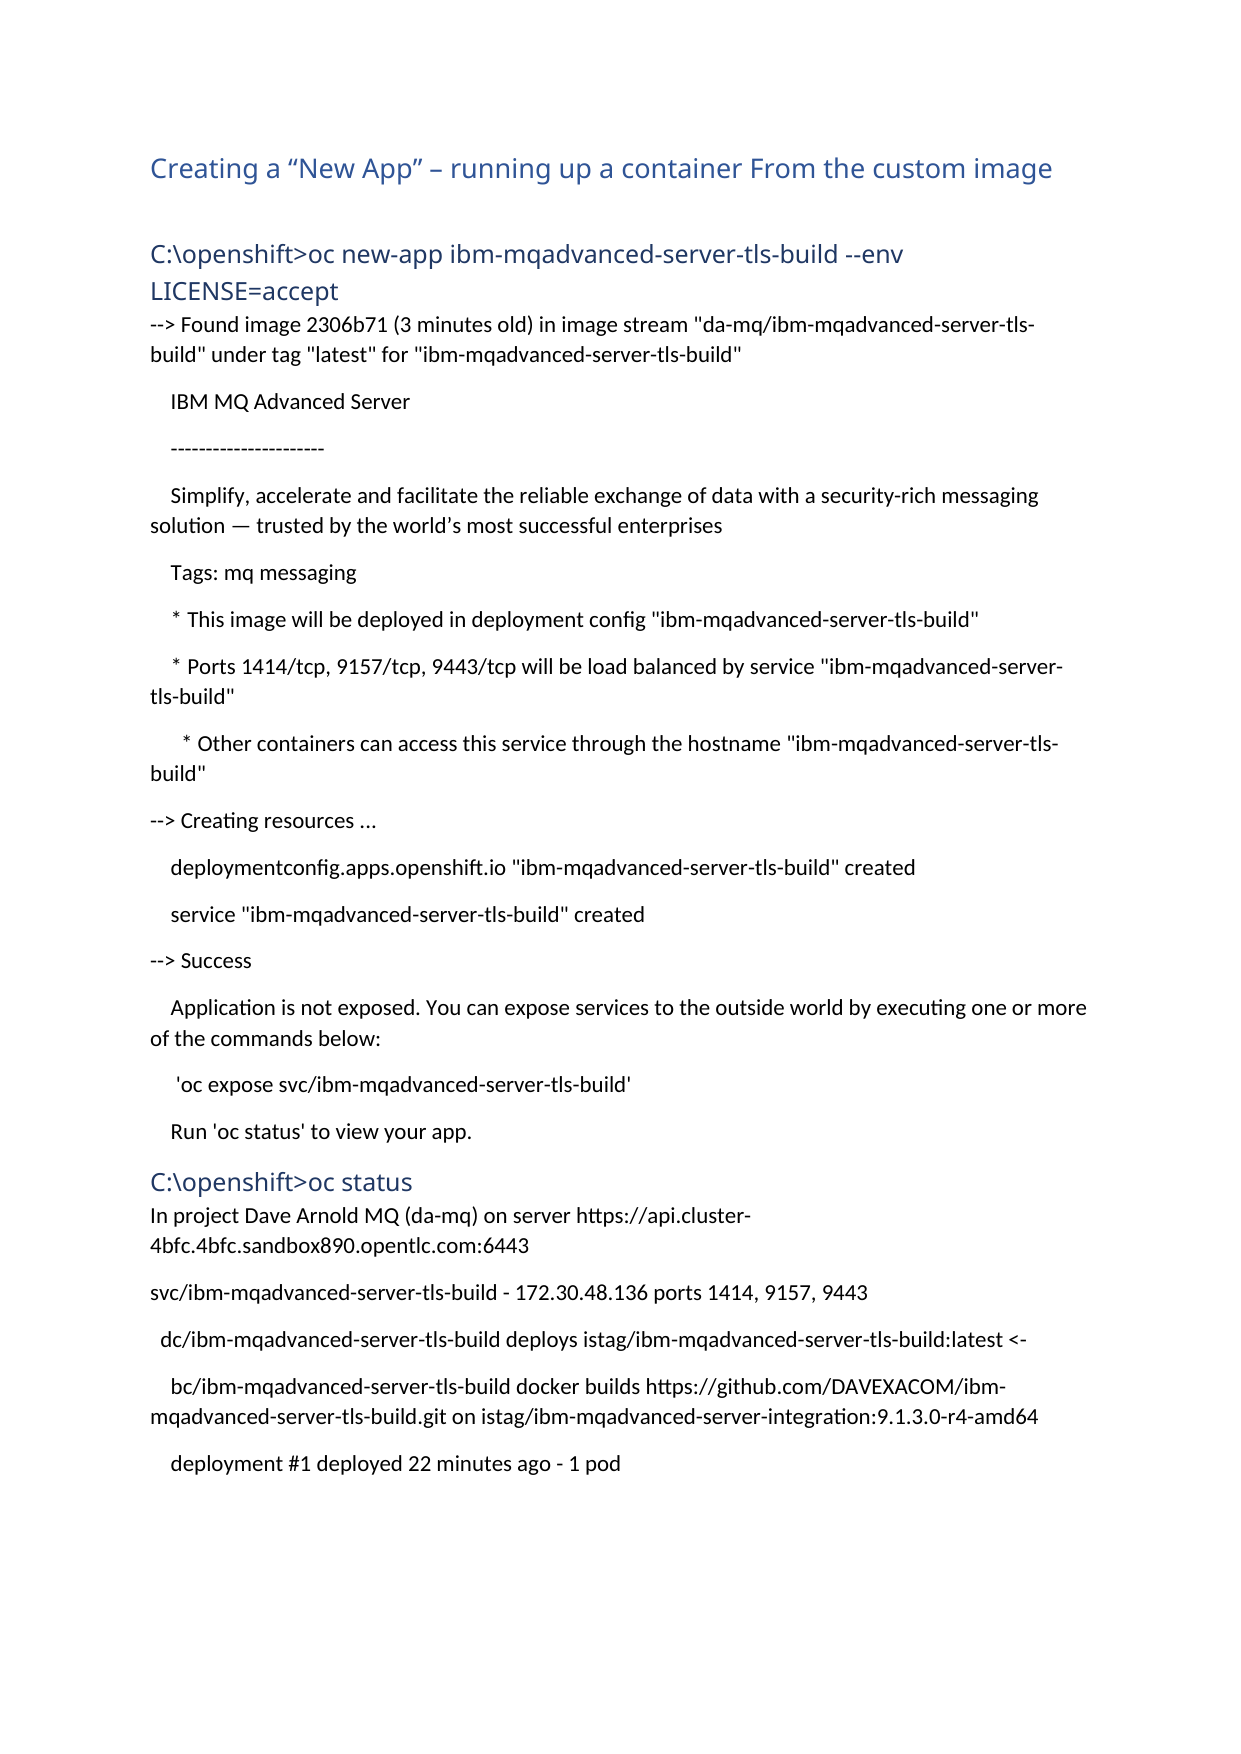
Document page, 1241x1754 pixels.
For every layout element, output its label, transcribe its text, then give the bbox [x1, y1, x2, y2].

text Tags: mq messaging [150, 558, 1090, 586]
text * Ports 1414/tcp, 9157/tcp, 9443/tcp will be load balanced by service "ibm-mqadvanced-server-tls-build" [150, 652, 1090, 710]
subtitle C:\openshift>oc status [150, 1164, 1090, 1198]
text deployment #1 deployed 22 minutes ago - 1 pod [150, 1449, 1090, 1477]
text * This image will be deployed in deployment config "ibm-mqadvanced-server-tls-build" [150, 605, 1090, 633]
text In project Dave Arnold MQ (da-mq) on server https://api.cluster-4bfc.4bfc.sandbox890.opentlc.com:6443 [150, 1201, 1090, 1259]
text dc/ibm-mqadvanced-server-tls-build deploys istag/ibm-mqadvanced-server-tls-build:latest <- [150, 1325, 1090, 1353]
text * Other containers can access this service through the hostname "ibm-mqadvanced-server-tls-build" [150, 729, 1090, 787]
text --> Success [150, 947, 1090, 975]
text Simplify, accelerate and facilitate the reliable exchange of data with a security-rich messaging solution — trusted by the world’s most successful enterprises [150, 481, 1090, 539]
text Run 'oc status' to view your app. [150, 1117, 1090, 1146]
text ---------------------- [150, 434, 1090, 462]
text deploymentconfig.apps.openshift.io "ibm-mqadvanced-server-tls-build" created [150, 853, 1090, 881]
text --> Found image 2306b71 (3 minutes old) in image stream "da-mq/ibm-mqadvanced-server-tls-build" under tag "latest" for "ibm-mqadvanced-server-tls-build" [150, 310, 1090, 368]
text svc/ibm-mqadvanced-server-tls-build - 172.30.48.136 ports 1414, 9157, 9443 [150, 1278, 1090, 1306]
text Application is not exposed. You can expose services to the outside world by executing one or more of the commands below: [150, 993, 1090, 1052]
text service "ibm-mqadvanced-server-tls-build" created [150, 900, 1090, 928]
subtitle C:\openshift>oc new-app ibm-mqadvanced-server-tls-build --env LICENSE=accept [150, 237, 1090, 307]
text IBM MQ Advanced Server [150, 387, 1090, 415]
text 'oc expose svc/ibm-mqadvanced-server-tls-build' [150, 1071, 1090, 1099]
text bc/ibm-mqadvanced-server-tls-build docker builds https://github.com/DAVEXACOM/ibm-mqadvanced-server-tls-build.git on istag/ibm-mqadvanced-server-integration:9.1.3.0-r4-amd64 [150, 1372, 1090, 1430]
text --> Creating resources ... [150, 806, 1090, 834]
subtitle Creating a “New App” – running up a container From the custom image [150, 150, 1090, 187]
